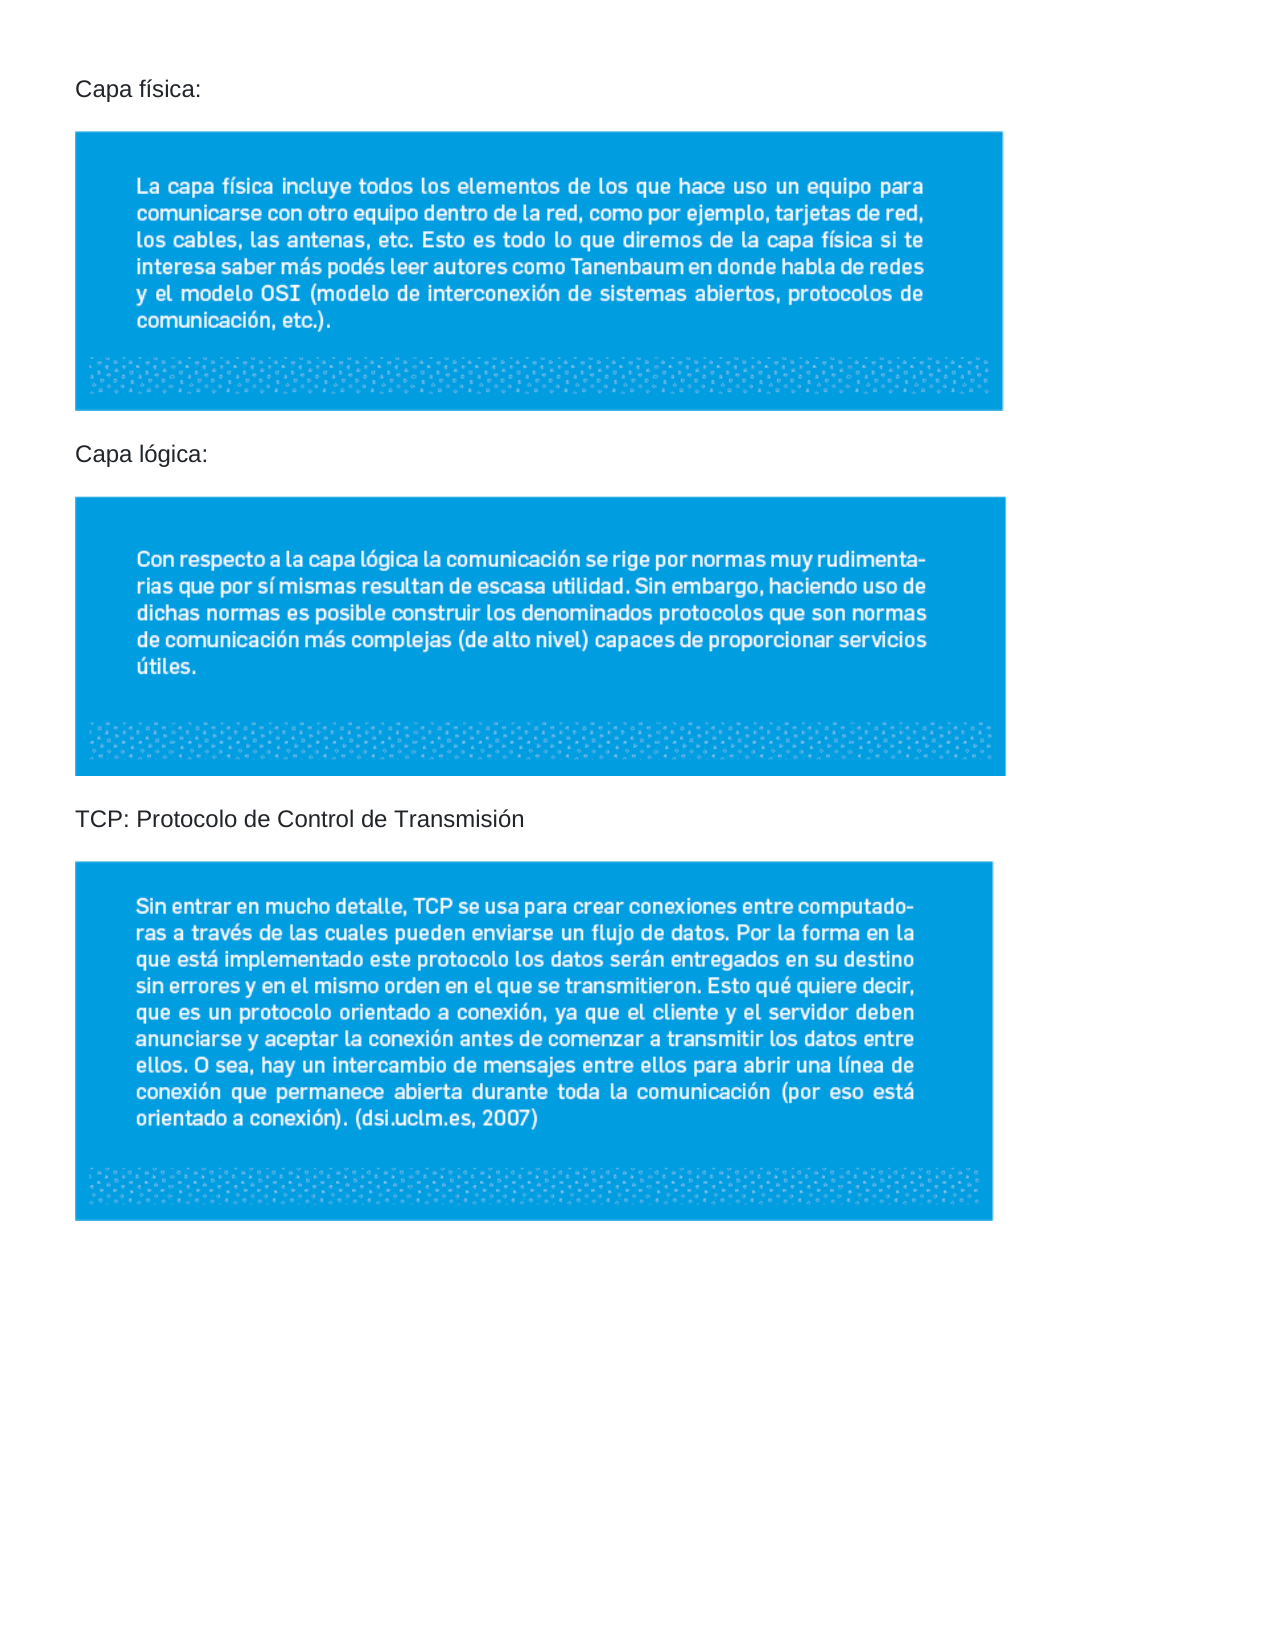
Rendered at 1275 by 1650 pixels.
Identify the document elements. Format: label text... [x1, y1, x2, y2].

picture [437, 1061, 445, 1072]
picture [583, 630, 587, 651]
picture [219, 982, 239, 993]
picture [636, 978, 647, 993]
picture [392, 182, 401, 193]
picture [266, 1035, 309, 1050]
picture [499, 955, 507, 966]
picture [288, 609, 297, 620]
picture [586, 1008, 595, 1023]
picture [617, 902, 623, 913]
picture [709, 978, 719, 993]
picture [869, 951, 889, 966]
picture [751, 929, 770, 940]
picture [808, 182, 829, 197]
picture [581, 182, 590, 193]
picture [437, 209, 457, 220]
picture [164, 582, 172, 593]
picture [811, 902, 819, 913]
picture [421, 582, 429, 593]
picture [789, 289, 808, 304]
picture [498, 289, 507, 300]
picture [210, 1008, 218, 1019]
picture [731, 263, 739, 274]
picture [441, 898, 452, 913]
picture [301, 236, 309, 247]
picture [628, 555, 637, 570]
picture [779, 925, 783, 940]
picture [598, 1008, 607, 1019]
picture [629, 1004, 645, 1019]
picture [693, 555, 702, 566]
picture [292, 209, 301, 220]
picture [898, 925, 902, 940]
picture [390, 1061, 398, 1072]
picture [494, 205, 516, 220]
picture [513, 263, 534, 274]
picture [574, 952, 581, 966]
picture [634, 950, 650, 966]
picture [905, 636, 914, 647]
picture [596, 636, 615, 647]
picture [460, 205, 487, 220]
picture [631, 259, 640, 274]
picture [582, 955, 603, 966]
picture [249, 311, 257, 327]
picture [530, 209, 539, 220]
picture [269, 209, 277, 220]
picture [262, 285, 273, 301]
picture [161, 209, 201, 220]
picture [523, 982, 531, 993]
picture [873, 902, 881, 913]
picture [518, 1088, 527, 1099]
picture [233, 636, 258, 647]
picture [614, 555, 620, 566]
picture [285, 1061, 295, 1077]
picture [851, 636, 860, 647]
picture [836, 609, 844, 620]
picture [840, 551, 848, 566]
picture [180, 582, 214, 597]
picture [359, 179, 366, 193]
picture [373, 285, 377, 301]
picture [198, 232, 207, 247]
picture [320, 902, 329, 913]
picture [392, 1110, 424, 1125]
picture [640, 555, 649, 566]
picture [667, 263, 683, 274]
picture [251, 232, 256, 247]
picture [138, 551, 149, 566]
picture [718, 1061, 725, 1072]
picture [390, 232, 397, 247]
picture [259, 609, 279, 620]
picture [745, 555, 753, 566]
picture [853, 609, 874, 620]
picture [149, 1008, 158, 1019]
picture [827, 955, 836, 966]
picture [516, 951, 521, 966]
picture [261, 1114, 305, 1125]
picture [688, 209, 696, 220]
picture [783, 1061, 789, 1072]
picture [767, 263, 775, 274]
picture [149, 1110, 159, 1125]
picture [847, 232, 860, 247]
picture [259, 582, 267, 593]
picture [745, 1061, 753, 1072]
picture [224, 902, 231, 913]
picture [537, 636, 546, 647]
picture [466, 263, 475, 274]
picture [535, 609, 544, 620]
picture [493, 636, 503, 647]
picture [567, 1061, 575, 1072]
picture [520, 1031, 529, 1046]
picture [205, 1110, 214, 1125]
picture [770, 578, 791, 593]
picture [138, 582, 145, 593]
picture [549, 902, 556, 913]
picture [137, 929, 144, 940]
picture [614, 578, 622, 593]
picture [208, 609, 216, 620]
picture [316, 1004, 320, 1019]
picture [137, 955, 146, 970]
picture [456, 929, 464, 940]
picture [277, 1088, 325, 1103]
picture [245, 259, 276, 274]
picture [166, 636, 218, 647]
picture [181, 555, 188, 566]
picture [688, 898, 713, 913]
picture [598, 555, 607, 566]
picture [717, 555, 723, 566]
picture [321, 952, 338, 966]
picture [747, 182, 766, 193]
picture [728, 902, 736, 913]
picture [466, 632, 475, 647]
picture [611, 955, 630, 966]
picture [238, 902, 246, 913]
picture [556, 232, 571, 247]
picture [563, 955, 572, 966]
picture [398, 263, 428, 274]
picture [478, 636, 487, 647]
picture [430, 555, 440, 566]
picture [822, 232, 828, 247]
picture [486, 236, 495, 247]
picture [297, 902, 305, 913]
picture [245, 582, 252, 593]
picture [792, 555, 800, 566]
picture [352, 636, 404, 651]
picture [559, 550, 567, 566]
picture [776, 1035, 797, 1046]
picture [478, 582, 522, 593]
picture [444, 1035, 452, 1046]
picture [318, 182, 339, 199]
picture [681, 555, 687, 566]
picture [448, 609, 465, 620]
picture [152, 555, 161, 566]
picture [308, 898, 317, 913]
picture [655, 582, 665, 593]
picture [493, 1035, 501, 1046]
picture [681, 236, 690, 247]
picture [288, 182, 297, 193]
picture [149, 1057, 153, 1072]
picture [486, 263, 495, 274]
picture [794, 582, 803, 593]
picture [846, 982, 856, 993]
picture [454, 1057, 464, 1072]
picture [424, 1084, 461, 1099]
picture [370, 1035, 424, 1046]
picture [162, 1114, 171, 1125]
picture [673, 582, 682, 593]
picture [363, 582, 370, 593]
picture [301, 257, 309, 274]
picture [386, 982, 394, 993]
picture [680, 178, 724, 193]
picture [191, 609, 199, 620]
picture [321, 1008, 331, 1019]
picture [650, 1088, 658, 1099]
picture [803, 555, 812, 572]
picture [183, 263, 192, 274]
picture [722, 982, 731, 993]
picture [432, 925, 440, 940]
picture [199, 1082, 208, 1099]
picture [474, 236, 483, 247]
picture [871, 289, 891, 301]
picture [232, 609, 256, 620]
picture [484, 1031, 491, 1046]
picture [393, 609, 425, 620]
picture [250, 951, 266, 970]
picture [874, 1088, 894, 1099]
picture [738, 925, 749, 940]
picture [149, 316, 158, 327]
picture [161, 316, 201, 327]
picture [799, 902, 808, 913]
picture [211, 982, 218, 993]
picture [185, 899, 202, 913]
picture [427, 1114, 441, 1125]
picture [369, 605, 373, 620]
picture [470, 555, 485, 566]
picture [326, 929, 334, 940]
picture [481, 1008, 490, 1019]
picture [806, 578, 832, 593]
picture [493, 1008, 512, 1019]
picture [745, 1008, 753, 1019]
picture [340, 263, 349, 274]
picture [668, 555, 677, 566]
picture [366, 1008, 374, 1019]
picture [672, 609, 679, 620]
picture [811, 929, 819, 940]
picture [195, 1057, 208, 1072]
picture [263, 982, 272, 993]
picture [438, 1008, 448, 1019]
picture [444, 929, 452, 940]
picture [743, 263, 751, 274]
picture [738, 1031, 753, 1046]
picture [138, 632, 147, 647]
picture [823, 902, 838, 913]
picture [376, 263, 384, 274]
picture [587, 555, 595, 566]
picture [367, 929, 375, 940]
picture [201, 929, 208, 940]
picture [918, 636, 926, 647]
picture [732, 978, 739, 993]
picture [173, 1035, 181, 1046]
picture [454, 289, 473, 301]
picture [485, 929, 494, 940]
picture [828, 1031, 845, 1046]
picture [857, 1004, 865, 1019]
picture [891, 259, 899, 274]
picture [221, 582, 242, 597]
picture [705, 555, 714, 566]
picture [776, 205, 793, 220]
picture [397, 555, 417, 566]
picture [396, 209, 405, 224]
picture [461, 1035, 469, 1046]
picture [672, 955, 680, 966]
picture [888, 636, 902, 647]
picture [904, 1035, 913, 1046]
picture [843, 1088, 863, 1099]
picture [338, 209, 347, 220]
picture [205, 312, 245, 327]
picture [172, 1088, 181, 1099]
picture [577, 578, 586, 593]
picture [566, 978, 581, 993]
picture [651, 1035, 659, 1046]
picture [692, 1088, 706, 1099]
picture [547, 263, 552, 274]
picture [304, 978, 308, 993]
picture [205, 205, 229, 220]
picture [478, 263, 485, 274]
picture [347, 582, 356, 593]
picture [701, 609, 709, 620]
picture [519, 551, 555, 566]
picture [761, 1088, 769, 1099]
picture [312, 284, 316, 304]
picture [311, 232, 329, 247]
picture [882, 236, 890, 247]
picture [231, 955, 247, 966]
picture [175, 263, 182, 274]
picture [567, 1008, 576, 1019]
picture [636, 289, 644, 301]
picture [840, 636, 848, 647]
picture [306, 630, 345, 647]
picture [228, 236, 236, 247]
picture [893, 955, 901, 966]
picture [783, 902, 793, 913]
picture [694, 952, 709, 966]
picture [748, 205, 752, 220]
picture [349, 929, 357, 940]
picture [260, 925, 282, 940]
picture [871, 263, 887, 274]
picture [336, 1109, 340, 1129]
picture [370, 1061, 376, 1072]
picture [339, 1058, 367, 1072]
picture [654, 1057, 658, 1072]
picture [735, 182, 743, 193]
picture [536, 236, 544, 247]
picture [489, 182, 504, 193]
picture [185, 1035, 193, 1046]
picture [828, 555, 836, 566]
picture [222, 263, 241, 274]
picture [726, 1061, 736, 1072]
picture [607, 929, 616, 940]
picture [829, 1008, 848, 1019]
picture [425, 205, 433, 220]
picture [662, 1088, 677, 1099]
picture [643, 263, 651, 274]
picture [713, 605, 740, 620]
picture [137, 1061, 146, 1072]
picture [380, 178, 388, 193]
picture [339, 982, 378, 993]
picture [434, 263, 443, 274]
picture [666, 982, 672, 993]
picture [857, 955, 865, 966]
picture [467, 1061, 476, 1072]
picture [367, 898, 383, 913]
picture [312, 178, 316, 193]
picture [145, 929, 165, 940]
picture [244, 1088, 266, 1099]
picture [309, 209, 319, 220]
picture [470, 955, 478, 966]
picture [771, 1031, 775, 1046]
picture [654, 1004, 698, 1019]
picture [559, 609, 568, 620]
picture [637, 182, 646, 197]
picture [649, 209, 680, 224]
picture [316, 1061, 324, 1072]
picture [917, 609, 926, 620]
picture [654, 902, 662, 913]
picture [768, 236, 788, 247]
picture [138, 605, 147, 620]
picture [770, 1004, 814, 1019]
picture [477, 182, 485, 193]
picture [849, 182, 870, 197]
picture [379, 929, 387, 940]
picture [138, 659, 160, 674]
picture [149, 209, 158, 220]
picture [494, 609, 504, 620]
picture [605, 236, 614, 247]
picture [904, 955, 913, 966]
picture [450, 578, 459, 593]
picture [352, 259, 361, 274]
picture [600, 178, 604, 193]
picture [589, 578, 599, 593]
picture [359, 899, 366, 913]
picture [378, 205, 392, 220]
picture [813, 609, 832, 620]
picture [232, 1088, 241, 1102]
picture [375, 1114, 383, 1125]
picture [412, 579, 419, 593]
picture [821, 286, 828, 301]
picture [667, 1031, 683, 1046]
picture [486, 1088, 494, 1099]
picture [537, 263, 546, 274]
picture [275, 982, 284, 993]
picture [766, 636, 773, 647]
picture [487, 978, 491, 993]
picture [864, 899, 871, 913]
picture [149, 1035, 158, 1046]
picture [774, 636, 788, 647]
picture [395, 1088, 404, 1099]
picture [143, 263, 152, 274]
picture [341, 1088, 383, 1099]
picture [532, 1008, 541, 1019]
picture [267, 902, 282, 913]
picture [903, 982, 910, 993]
picture [708, 285, 722, 301]
picture [429, 605, 445, 620]
picture [337, 929, 346, 940]
picture [680, 1088, 688, 1099]
picture [217, 236, 225, 247]
picture [532, 1035, 542, 1046]
picture [772, 555, 788, 566]
picture [320, 206, 336, 220]
picture [852, 1061, 860, 1072]
picture [364, 257, 373, 274]
picture [552, 951, 560, 966]
picture [804, 636, 812, 647]
picture [261, 1008, 270, 1019]
picture [565, 632, 580, 647]
picture [199, 982, 208, 993]
picture [434, 286, 452, 301]
picture [681, 632, 690, 647]
picture [593, 236, 602, 247]
picture [845, 951, 853, 966]
picture [329, 263, 337, 278]
picture [351, 1035, 361, 1046]
picture [805, 1031, 826, 1046]
picture [642, 902, 650, 913]
picture [637, 232, 648, 247]
picture [887, 209, 894, 220]
text Capa lógica: [75, 439, 1200, 467]
picture [341, 951, 350, 966]
picture [283, 312, 301, 327]
picture [757, 1057, 765, 1072]
picture [807, 259, 823, 274]
picture [223, 178, 233, 193]
picture [304, 1061, 312, 1072]
picture [450, 1114, 459, 1125]
picture [595, 263, 604, 274]
picture [584, 1061, 592, 1072]
picture [138, 316, 146, 327]
picture [205, 902, 221, 913]
picture [642, 1061, 650, 1072]
picture [137, 1114, 146, 1125]
picture [483, 1110, 492, 1125]
picture [138, 209, 146, 220]
picture [398, 236, 408, 247]
picture [446, 259, 465, 274]
picture [304, 1008, 312, 1019]
picture [217, 1061, 247, 1072]
picture [182, 285, 221, 301]
picture [246, 982, 255, 998]
picture [741, 982, 749, 993]
picture [755, 899, 782, 913]
picture [683, 955, 692, 966]
picture [337, 898, 345, 913]
picture [704, 929, 712, 940]
picture [571, 259, 583, 274]
picture [791, 236, 800, 251]
picture [211, 1088, 220, 1099]
picture [736, 209, 744, 224]
picture [138, 178, 148, 193]
picture [829, 285, 868, 301]
picture [655, 929, 663, 940]
picture [446, 982, 467, 993]
picture [716, 902, 725, 913]
picture [280, 209, 289, 220]
picture [537, 902, 546, 913]
picture [784, 929, 794, 940]
picture [271, 1005, 301, 1019]
picture [720, 1035, 735, 1046]
picture [253, 182, 272, 193]
picture [174, 236, 195, 247]
picture [743, 902, 752, 913]
picture [498, 1088, 514, 1099]
picture [282, 263, 297, 274]
picture [654, 636, 662, 647]
picture [749, 1086, 757, 1099]
picture [685, 582, 700, 593]
picture [405, 978, 439, 993]
picture [164, 658, 168, 674]
picture [222, 1008, 230, 1019]
picture [647, 289, 686, 301]
picture [661, 182, 670, 193]
picture [258, 236, 267, 247]
picture [553, 578, 574, 593]
picture [904, 1061, 913, 1072]
picture [511, 982, 519, 993]
picture [318, 289, 333, 300]
picture [270, 236, 279, 247]
picture [344, 236, 352, 247]
picture [869, 1008, 877, 1019]
picture [596, 1061, 604, 1072]
picture [601, 285, 614, 301]
picture [617, 925, 621, 945]
picture [857, 205, 879, 220]
picture [699, 1005, 706, 1019]
picture [798, 1061, 806, 1072]
picture [182, 982, 197, 993]
picture [592, 925, 598, 940]
picture [407, 632, 423, 647]
picture [460, 630, 464, 651]
picture [497, 925, 531, 940]
picture [425, 551, 429, 566]
picture [675, 902, 684, 913]
picture [619, 263, 627, 274]
picture [811, 205, 850, 220]
picture [498, 902, 518, 913]
picture [341, 182, 351, 193]
picture [769, 1061, 775, 1072]
picture [161, 1035, 169, 1046]
picture [897, 902, 913, 913]
picture [349, 902, 357, 913]
picture [508, 182, 516, 193]
picture [693, 236, 702, 247]
picture [601, 925, 605, 940]
picture [398, 285, 407, 301]
picture [173, 902, 181, 913]
picture [422, 178, 427, 193]
picture [611, 1084, 626, 1099]
picture [357, 1109, 361, 1129]
picture [655, 263, 663, 274]
picture [485, 1061, 547, 1072]
picture [675, 982, 683, 993]
picture [896, 205, 917, 220]
picture [695, 926, 702, 940]
picture [681, 609, 690, 620]
picture [863, 636, 885, 647]
picture [523, 955, 543, 966]
picture [363, 1110, 371, 1125]
picture [420, 1057, 434, 1072]
picture [730, 636, 763, 651]
picture [334, 555, 354, 570]
picture [137, 289, 146, 306]
picture [75, 861, 994, 1221]
picture [316, 605, 353, 624]
picture [610, 1008, 618, 1019]
picture [300, 182, 309, 193]
picture [375, 609, 385, 620]
picture [899, 552, 925, 566]
picture [591, 605, 652, 620]
picture [526, 902, 534, 917]
picture [881, 1004, 889, 1019]
picture [574, 902, 592, 913]
picture [558, 1084, 565, 1099]
picture [520, 179, 537, 193]
picture [533, 284, 559, 301]
picture [507, 609, 515, 620]
picture [712, 951, 778, 970]
picture [169, 182, 189, 193]
picture [827, 636, 833, 647]
picture [571, 555, 579, 566]
picture [823, 929, 859, 940]
picture [237, 178, 249, 193]
picture [433, 582, 443, 593]
picture [847, 582, 856, 593]
picture [280, 582, 297, 593]
picture [432, 1033, 440, 1046]
picture [306, 582, 332, 593]
picture [313, 1109, 334, 1125]
picture [569, 178, 578, 193]
picture [556, 263, 564, 274]
picture [501, 551, 515, 566]
picture [841, 902, 861, 917]
picture [248, 1035, 258, 1051]
picture [809, 1061, 830, 1072]
picture [602, 582, 610, 593]
picture [424, 232, 433, 247]
picture [378, 1005, 395, 1019]
picture [697, 205, 702, 225]
picture [183, 1088, 191, 1099]
picture [504, 232, 532, 247]
picture [619, 182, 627, 193]
picture [309, 929, 317, 940]
picture [291, 925, 305, 940]
picture [903, 263, 911, 274]
picture [290, 285, 300, 301]
picture [581, 236, 590, 251]
picture [383, 952, 399, 966]
picture [261, 316, 269, 327]
picture [473, 1035, 481, 1046]
picture [777, 182, 786, 193]
picture [75, 496, 1007, 776]
text TCP: Protocolo de Control de Transmisión [75, 805, 1200, 832]
picture [362, 551, 366, 566]
picture [594, 902, 603, 913]
picture [607, 982, 633, 993]
picture [222, 1035, 241, 1046]
picture [408, 209, 417, 220]
picture [401, 955, 410, 966]
picture [475, 982, 484, 993]
picture [523, 605, 532, 620]
picture [693, 636, 702, 647]
picture [161, 955, 169, 966]
picture [605, 902, 613, 913]
picture [290, 636, 298, 647]
picture [787, 955, 795, 966]
picture [310, 555, 330, 566]
picture [897, 1035, 903, 1046]
picture [660, 1057, 686, 1072]
picture [498, 263, 507, 274]
picture [263, 1057, 283, 1072]
picture [607, 182, 616, 193]
picture [341, 1008, 349, 1019]
picture [538, 182, 559, 193]
picture [458, 178, 475, 193]
picture [742, 609, 751, 620]
picture [748, 582, 757, 593]
picture [353, 1004, 362, 1019]
picture [137, 1088, 169, 1099]
picture [757, 555, 765, 566]
picture [813, 1088, 820, 1099]
picture [180, 1008, 200, 1019]
picture [548, 1057, 552, 1077]
picture [624, 232, 634, 247]
picture [848, 1035, 856, 1046]
picture [904, 1008, 913, 1019]
picture [695, 1061, 715, 1076]
picture [663, 236, 678, 247]
picture [672, 925, 692, 940]
picture [161, 1008, 169, 1019]
picture [156, 1057, 181, 1072]
picture [827, 982, 845, 993]
picture [537, 1088, 547, 1099]
picture [251, 1114, 259, 1125]
picture [337, 289, 345, 301]
picture [137, 1008, 146, 1023]
picture [163, 263, 172, 274]
picture [532, 1109, 537, 1129]
picture [905, 232, 922, 247]
picture [271, 555, 279, 566]
picture [711, 232, 720, 247]
picture [654, 982, 663, 993]
picture [261, 636, 274, 647]
picture [429, 182, 437, 193]
picture [548, 205, 576, 220]
picture [356, 605, 366, 620]
picture [438, 952, 456, 966]
picture [380, 236, 388, 247]
picture [796, 205, 807, 225]
picture [863, 236, 871, 247]
picture [354, 955, 362, 966]
picture [864, 978, 900, 993]
picture [361, 289, 369, 301]
picture [136, 1035, 146, 1046]
picture [170, 662, 190, 674]
picture [145, 236, 153, 247]
picture [757, 982, 766, 997]
picture [508, 1110, 529, 1125]
picture [719, 259, 727, 274]
picture [582, 982, 604, 993]
picture [868, 929, 888, 940]
picture [831, 231, 843, 247]
picture [210, 232, 214, 247]
picture [590, 209, 642, 220]
picture [386, 898, 390, 913]
picture [137, 898, 148, 913]
picture [727, 582, 745, 597]
picture [189, 552, 253, 570]
picture [462, 1114, 470, 1125]
picture [817, 1004, 826, 1019]
picture [328, 1088, 337, 1099]
picture [636, 578, 647, 593]
picture [904, 578, 913, 593]
picture [574, 929, 583, 940]
picture [642, 925, 651, 940]
picture [732, 1088, 745, 1099]
picture [607, 263, 616, 274]
picture [448, 555, 467, 566]
picture [625, 1035, 633, 1046]
picture [893, 1008, 901, 1019]
picture [520, 1003, 529, 1019]
picture [832, 182, 841, 193]
picture [397, 982, 404, 993]
picture [404, 182, 412, 193]
picture [462, 582, 471, 593]
picture [164, 555, 173, 566]
picture [571, 609, 587, 620]
picture [237, 285, 241, 301]
picture [276, 285, 288, 301]
picture [887, 609, 914, 620]
picture [149, 955, 158, 966]
picture [799, 955, 807, 966]
picture [220, 609, 228, 620]
picture [770, 982, 778, 993]
picture [792, 636, 800, 647]
text Capa física: [75, 75, 1200, 103]
picture [789, 182, 798, 193]
picture [378, 289, 388, 301]
picture [905, 929, 913, 940]
picture [178, 955, 198, 966]
picture [354, 209, 375, 224]
picture [313, 263, 321, 274]
picture [458, 1008, 478, 1019]
picture [367, 550, 393, 570]
picture [414, 898, 425, 913]
picture [914, 289, 922, 301]
picture [331, 1035, 338, 1046]
picture [174, 1114, 183, 1125]
picture [300, 609, 309, 620]
picture [506, 632, 511, 647]
picture [512, 632, 530, 647]
picture [458, 955, 467, 966]
picture [795, 263, 803, 274]
picture [687, 982, 695, 993]
picture [302, 316, 316, 327]
picture [332, 236, 341, 247]
picture [726, 1008, 736, 1024]
picture [201, 1035, 209, 1046]
picture [473, 609, 480, 620]
picture [371, 578, 410, 593]
picture [865, 1035, 885, 1046]
picture [617, 286, 633, 301]
picture [294, 555, 302, 566]
picture [643, 636, 651, 647]
picture [240, 1008, 259, 1023]
picture [392, 902, 402, 913]
picture [636, 1035, 643, 1046]
picture [631, 636, 639, 647]
picture [665, 902, 674, 913]
picture [625, 929, 633, 940]
picture [583, 263, 591, 274]
picture [864, 1061, 882, 1072]
picture [335, 582, 344, 593]
picture [285, 902, 294, 913]
picture [504, 1035, 513, 1046]
picture [581, 289, 591, 301]
picture [524, 205, 528, 220]
picture [725, 289, 734, 301]
picture [356, 236, 364, 247]
picture [916, 582, 925, 593]
picture [192, 925, 198, 940]
picture [556, 1008, 565, 1024]
picture [156, 605, 188, 620]
picture [437, 232, 464, 247]
picture [243, 289, 252, 301]
picture [493, 951, 497, 966]
picture [877, 609, 884, 620]
picture [510, 289, 529, 301]
picture [783, 259, 792, 274]
picture [757, 1035, 763, 1046]
picture [371, 955, 379, 966]
picture [346, 1031, 350, 1046]
picture [221, 636, 230, 647]
picture [361, 925, 365, 940]
picture [549, 1035, 622, 1046]
picture [427, 898, 437, 913]
picture [705, 209, 732, 220]
picture [221, 924, 251, 940]
picture [790, 1088, 798, 1103]
picture [835, 578, 844, 593]
picture [396, 1004, 430, 1019]
picture [268, 955, 319, 966]
picture [623, 1061, 633, 1072]
picture [311, 1031, 328, 1046]
picture [555, 1061, 564, 1072]
picture [864, 582, 872, 593]
picture [887, 1031, 894, 1046]
picture [529, 1084, 535, 1099]
picture [840, 1057, 848, 1072]
picture [630, 902, 639, 913]
picture [255, 555, 265, 566]
picture [651, 236, 659, 247]
picture [754, 609, 763, 620]
picture [225, 289, 233, 301]
picture [914, 182, 922, 193]
picture [185, 1111, 202, 1125]
picture [815, 636, 824, 647]
picture [803, 925, 808, 940]
picture [825, 263, 834, 274]
picture [881, 182, 911, 197]
picture [460, 902, 478, 913]
picture [666, 636, 674, 647]
picture [743, 232, 758, 247]
picture [195, 263, 215, 274]
picture [137, 978, 150, 993]
picture [200, 950, 217, 966]
picture [441, 182, 449, 193]
picture [419, 955, 427, 970]
picture [893, 1057, 901, 1072]
picture [710, 636, 718, 651]
picture [549, 636, 563, 647]
picture [193, 182, 213, 197]
picture [915, 263, 923, 274]
picture [708, 1008, 717, 1019]
picture [430, 955, 437, 966]
picture [396, 929, 405, 944]
picture [156, 902, 165, 913]
picture [150, 182, 158, 193]
picture [157, 236, 165, 247]
picture [288, 236, 297, 247]
picture [901, 285, 910, 301]
picture [209, 929, 218, 940]
picture [607, 1057, 622, 1072]
picture [841, 259, 863, 274]
picture [410, 289, 419, 301]
picture [292, 982, 300, 993]
picture [525, 582, 544, 593]
picture [811, 289, 819, 301]
picture [473, 1084, 482, 1099]
picture [703, 578, 724, 593]
picture [649, 182, 658, 193]
picture [481, 955, 490, 966]
picture [885, 898, 893, 913]
picture [757, 1004, 761, 1019]
picture [726, 555, 741, 566]
picture [217, 1114, 226, 1125]
picture [803, 236, 813, 247]
picture [755, 259, 763, 274]
picture [213, 1035, 219, 1046]
picture [495, 1110, 505, 1125]
picture [153, 982, 163, 993]
picture [150, 636, 159, 647]
picture [407, 1084, 416, 1099]
picture [755, 209, 763, 220]
picture [316, 982, 331, 993]
picture [689, 263, 711, 274]
picture [250, 902, 258, 913]
picture [152, 582, 160, 593]
picture [408, 929, 416, 940]
picture [896, 1084, 913, 1099]
picture [709, 1088, 729, 1099]
picture [420, 929, 428, 940]
picture [638, 1088, 647, 1099]
picture [401, 1061, 416, 1072]
picture [174, 929, 183, 940]
picture [368, 182, 377, 193]
picture [486, 902, 494, 913]
picture [474, 289, 495, 301]
picture [802, 1088, 810, 1099]
picture [654, 955, 663, 966]
picture [857, 555, 897, 566]
picture [392, 259, 396, 274]
picture [782, 977, 790, 993]
picture [157, 285, 172, 301]
picture [547, 609, 556, 620]
picture [75, 131, 1004, 411]
picture [619, 636, 627, 651]
picture [349, 285, 357, 301]
picture [753, 289, 774, 301]
picture [816, 955, 824, 966]
picture [818, 555, 825, 566]
picture [498, 982, 507, 997]
picture [233, 209, 261, 220]
picture [722, 636, 729, 647]
picture [287, 551, 291, 566]
picture [154, 259, 162, 274]
picture [770, 609, 804, 624]
picture [566, 1084, 599, 1099]
picture [783, 1082, 787, 1103]
picture [656, 555, 665, 570]
picture [234, 1114, 242, 1125]
picture [473, 929, 482, 940]
picture [488, 605, 492, 620]
picture [569, 285, 578, 301]
picture [424, 636, 451, 652]
picture [533, 929, 552, 940]
picture [660, 609, 669, 624]
picture [696, 289, 704, 301]
picture [489, 555, 498, 566]
picture [277, 630, 286, 647]
picture [798, 982, 819, 997]
picture [170, 982, 179, 993]
picture [539, 982, 559, 993]
picture [876, 582, 897, 593]
picture [716, 929, 728, 940]
picture [563, 929, 571, 940]
picture [138, 232, 142, 247]
picture [831, 1088, 840, 1099]
picture [684, 1035, 716, 1046]
picture [557, 902, 566, 913]
picture [318, 311, 323, 331]
picture [737, 286, 752, 301]
picture [379, 1061, 387, 1072]
picture [692, 605, 698, 620]
picture [723, 236, 732, 247]
